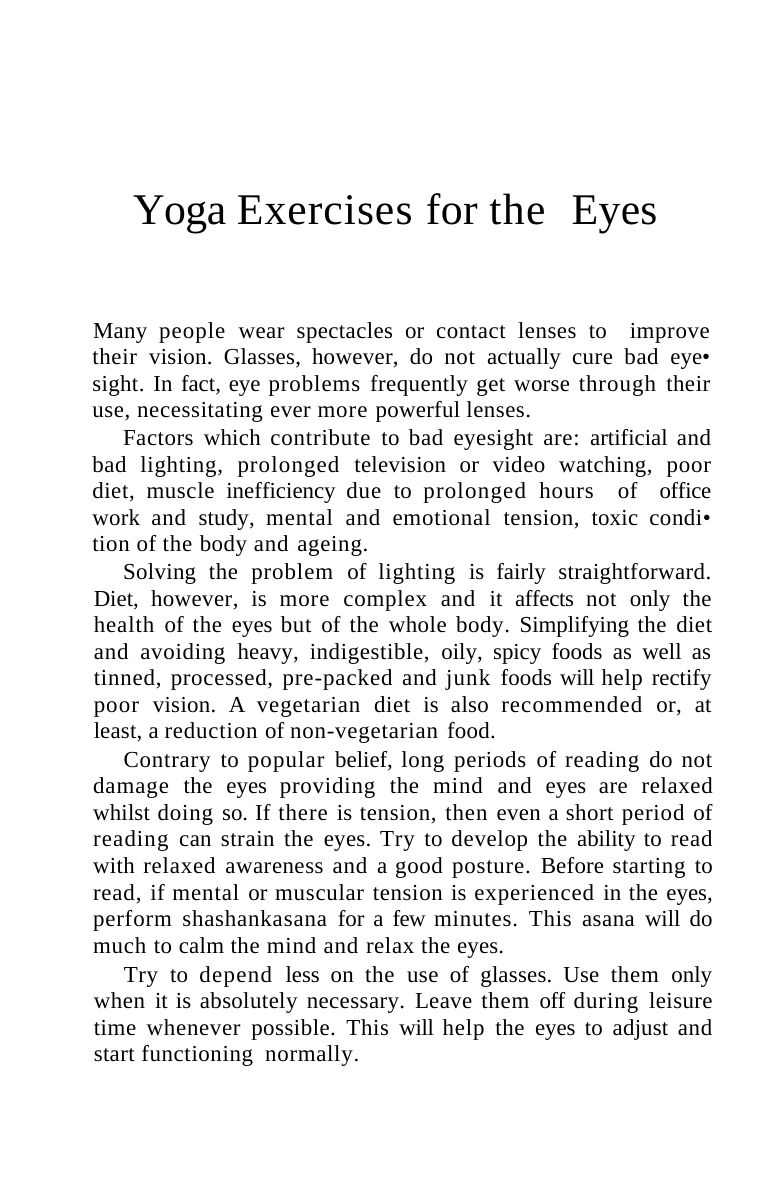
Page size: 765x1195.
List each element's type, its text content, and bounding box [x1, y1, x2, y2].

text Contrary to popular belief, long periods of reading do not damage the eyes providing the mind and eyes are relaxed whilst doing so. If there is tension, then even a short period of reading can strain the eyes. Try to develop the ability to read with relaxed awareness and a good posture. Before starting to read, if mental or muscular tension is experienced in the eyes, perform shashankasana for a few minutes. This asana will do much to calm the mind and relax the eyes. [93, 746, 713, 958]
text Factors which contribute to bad eyesight are: artificial and bad lighting, prolonged television or video watching, poor diet, muscle inefficiency due to prolonged hours of office work and study, mental and emotional tension, toxic condi• tion of the body and ageing. [92, 424, 711, 557]
text Yoga Exercises for the Eyes [133, 183, 723, 234]
text Many people wear spectacles or contact lenses to improve their vision. Glasses, however, do not actually cure bad eye• sight. In fact, eye problems frequently get worse through their use, necessitating ever more powerful lenses. [92, 317, 710, 423]
text Try to depend less on the use of glasses. Use them only when it is absolutely necessary. Leave them off during leisure time whenever possible. This will help the eyes to adjust and start functioning normally. [93, 961, 712, 1067]
text Solving the problem of lighting is fairly straightforward. Diet, however, is more complex and it affects not only the health of the eyes but of the whole body. Simplifying the diet and avoiding heavy, indigestible, oily, spicy foods as well as tinned, processed, pre-packed and junk foods will help rectify poor vision. A vegetarian diet is also recommended or, at least, a reduction of non-vegetarian food. [93, 558, 712, 744]
